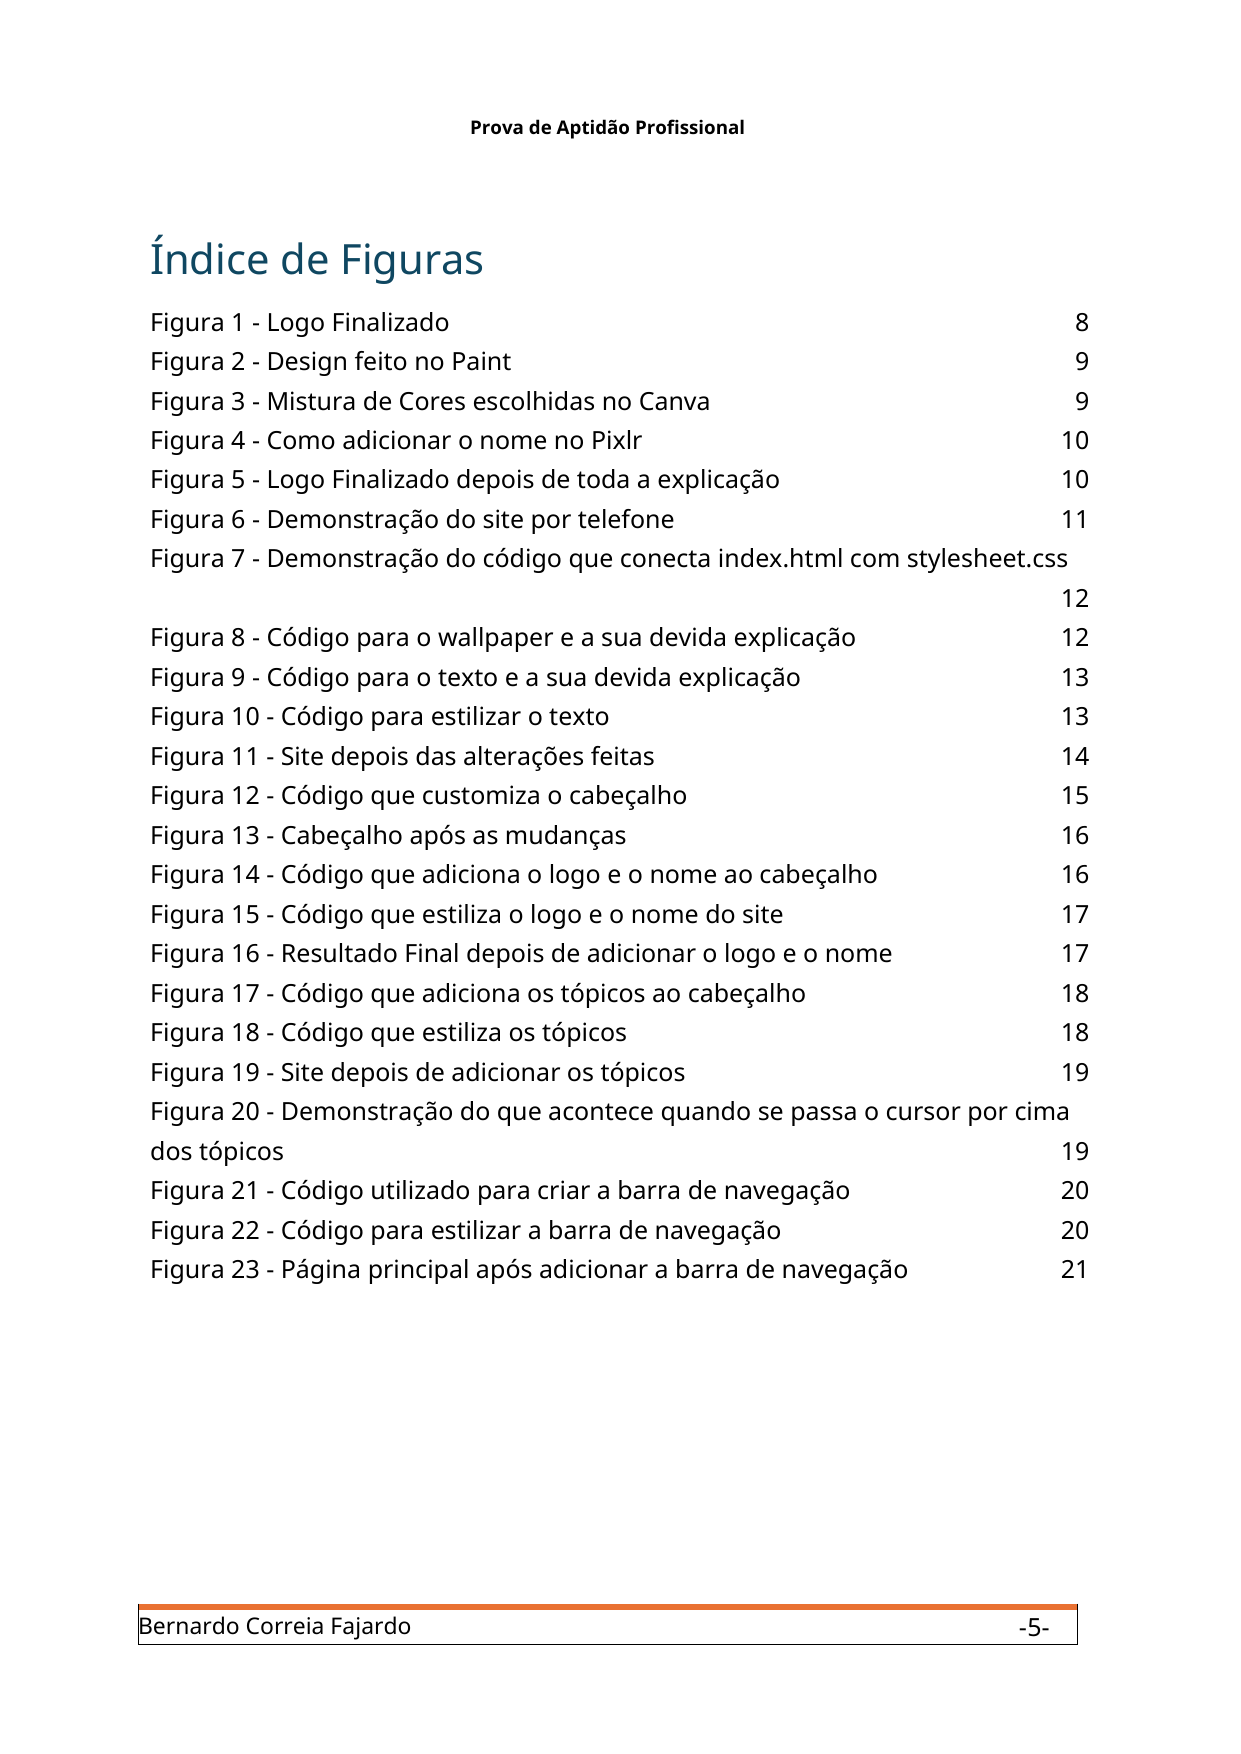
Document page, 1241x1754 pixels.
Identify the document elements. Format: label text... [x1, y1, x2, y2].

subtitle Índice de Figuras [150, 230, 1090, 287]
